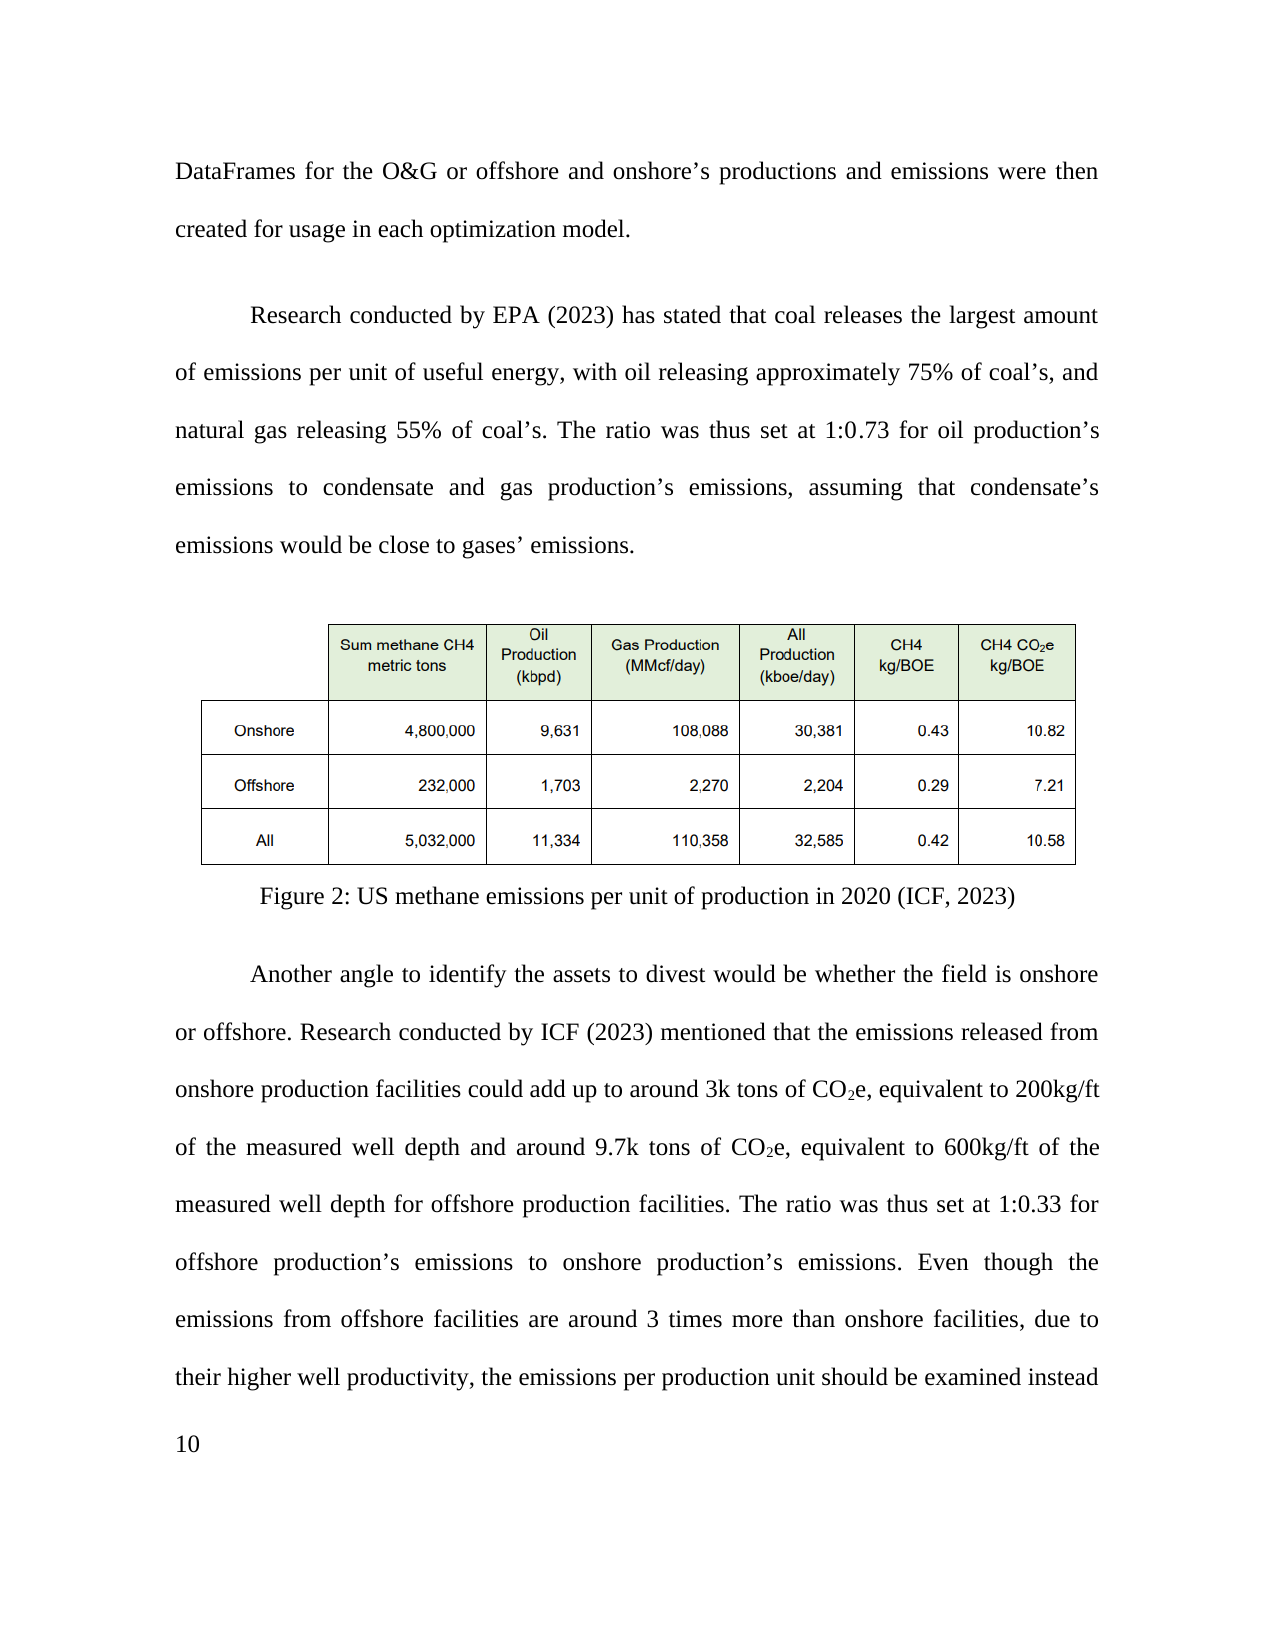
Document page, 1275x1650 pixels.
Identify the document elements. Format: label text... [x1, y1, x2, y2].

text Figure 2: US methane emissions per unit of production in 2020 (ICF, 2023) [175, 881, 1100, 910]
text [175, 959, 1100, 1391]
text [175, 156, 1100, 242]
text Research conducted by EPA (2023) has stated that coal releases the largest amount of emissions per unit of useful energy, with oil releasing approximately 75% of coal’s, and natural gas releasing 55% of coal’s. The ratio was thus set at 1:0.73 for oil production’s emissions to condensate and gas production’s emissions, assuming that condensate’s emissions would be close to gases’ emissions. [175, 300, 1100, 559]
picture [194, 616, 1081, 867]
